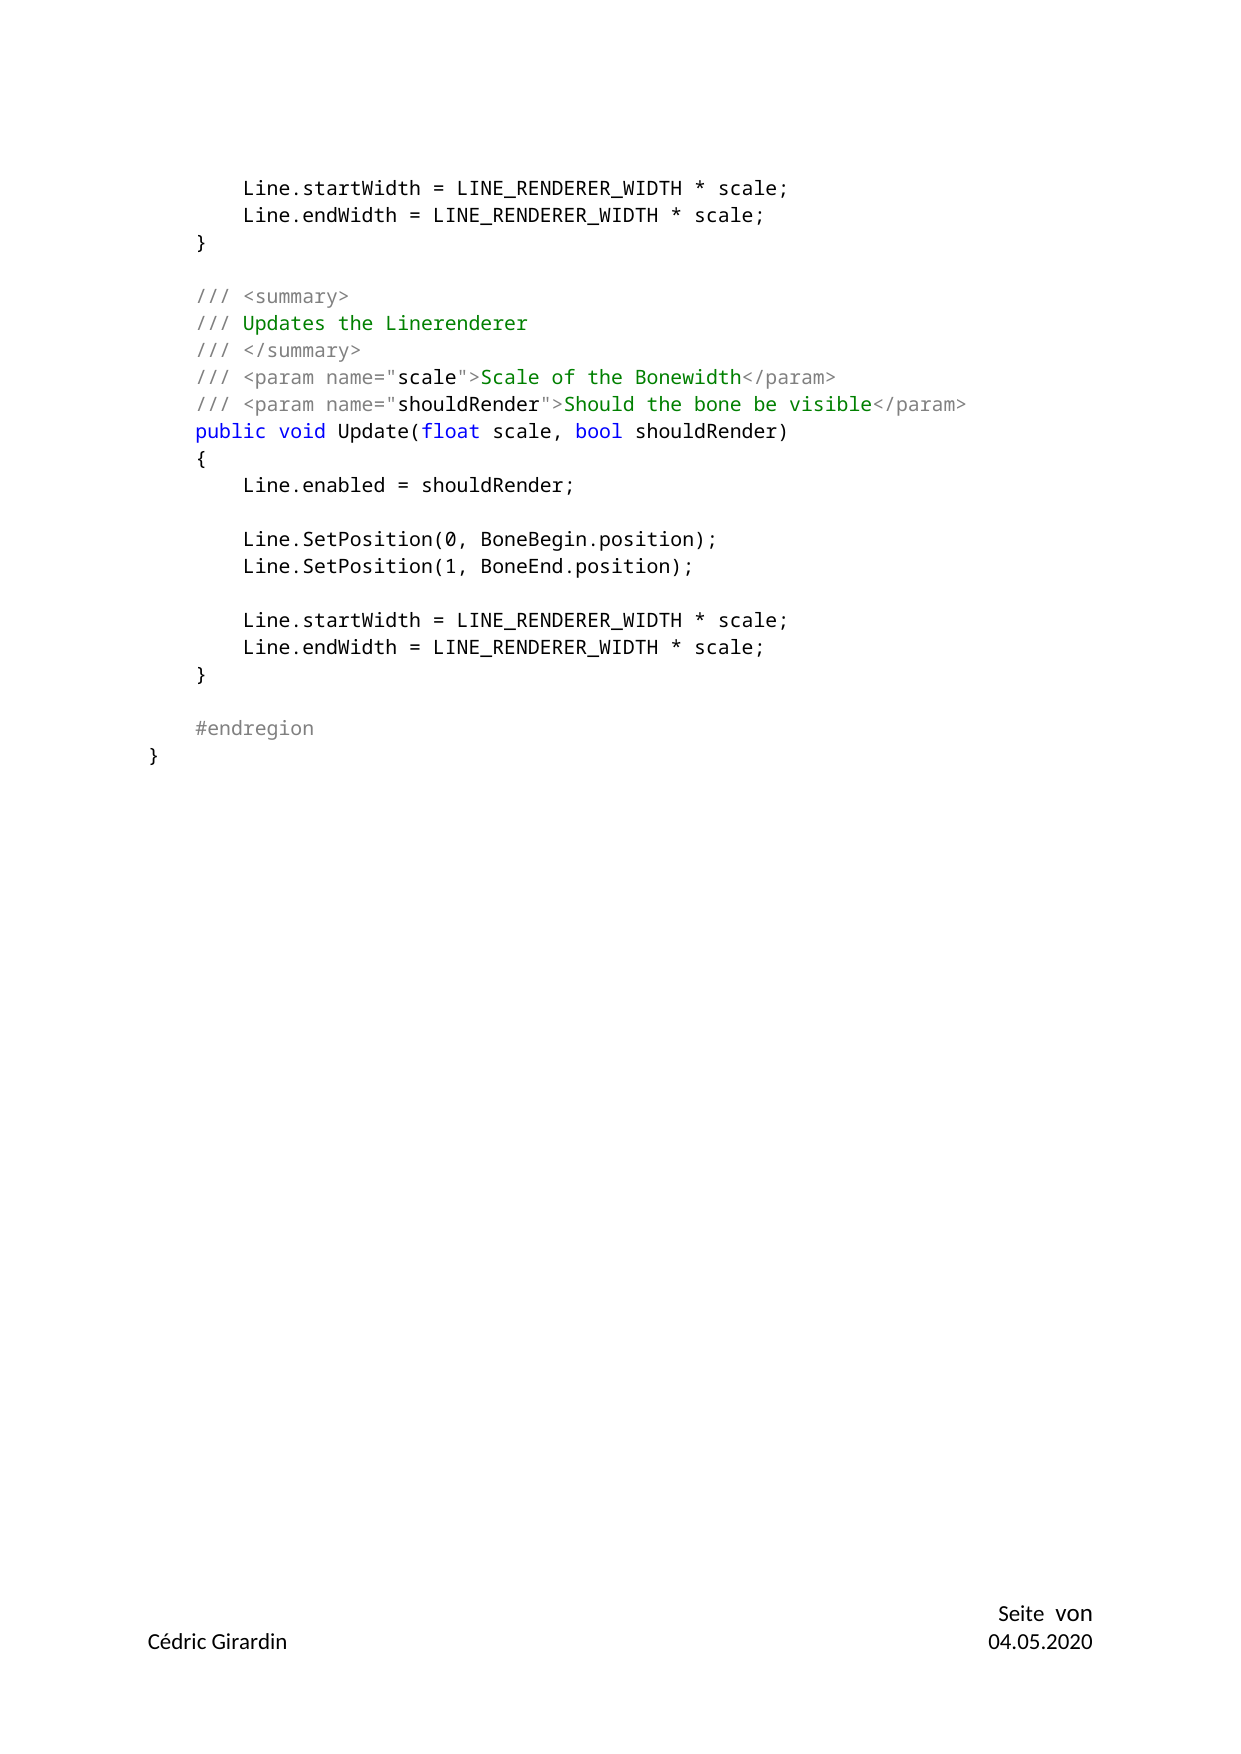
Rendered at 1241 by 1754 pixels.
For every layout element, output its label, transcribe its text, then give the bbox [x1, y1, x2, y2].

text } [148, 228, 1093, 256]
text { [148, 444, 1093, 471]
text } [148, 660, 1093, 687]
text Line.SetPosition(1, BoneEnd.position); [148, 552, 1093, 579]
text /// <param name="shouldRender">Should the bone be visible</param> [148, 390, 1093, 417]
text /// <param name="scale">Scale of the Bonewidth</param> [148, 363, 1093, 390]
text /// </summary> [148, 336, 1093, 363]
text public void Update(float scale, bool shouldRender) [148, 417, 1093, 444]
text /// <summary> [148, 282, 1093, 309]
text Line.endWidth = LINE_RENDERER_WIDTH * scale; [148, 633, 1093, 660]
text Line.endWidth = LINE_RENDERER_WIDTH * scale; [148, 202, 1093, 228]
text /// Updates the Linerenderer [148, 309, 1093, 336]
text Line.startWidth = LINE_RENDERER_WIDTH * scale; [148, 606, 1093, 633]
text #endregion [148, 714, 1093, 741]
text Line.enabled = shouldRender; [148, 471, 1093, 498]
text } [148, 741, 1093, 768]
text Line.SetPosition(0, BoneBegin.position); [148, 525, 1093, 552]
text Line.startWidth = LINE_RENDERER_WIDTH * scale; [148, 174, 1093, 202]
